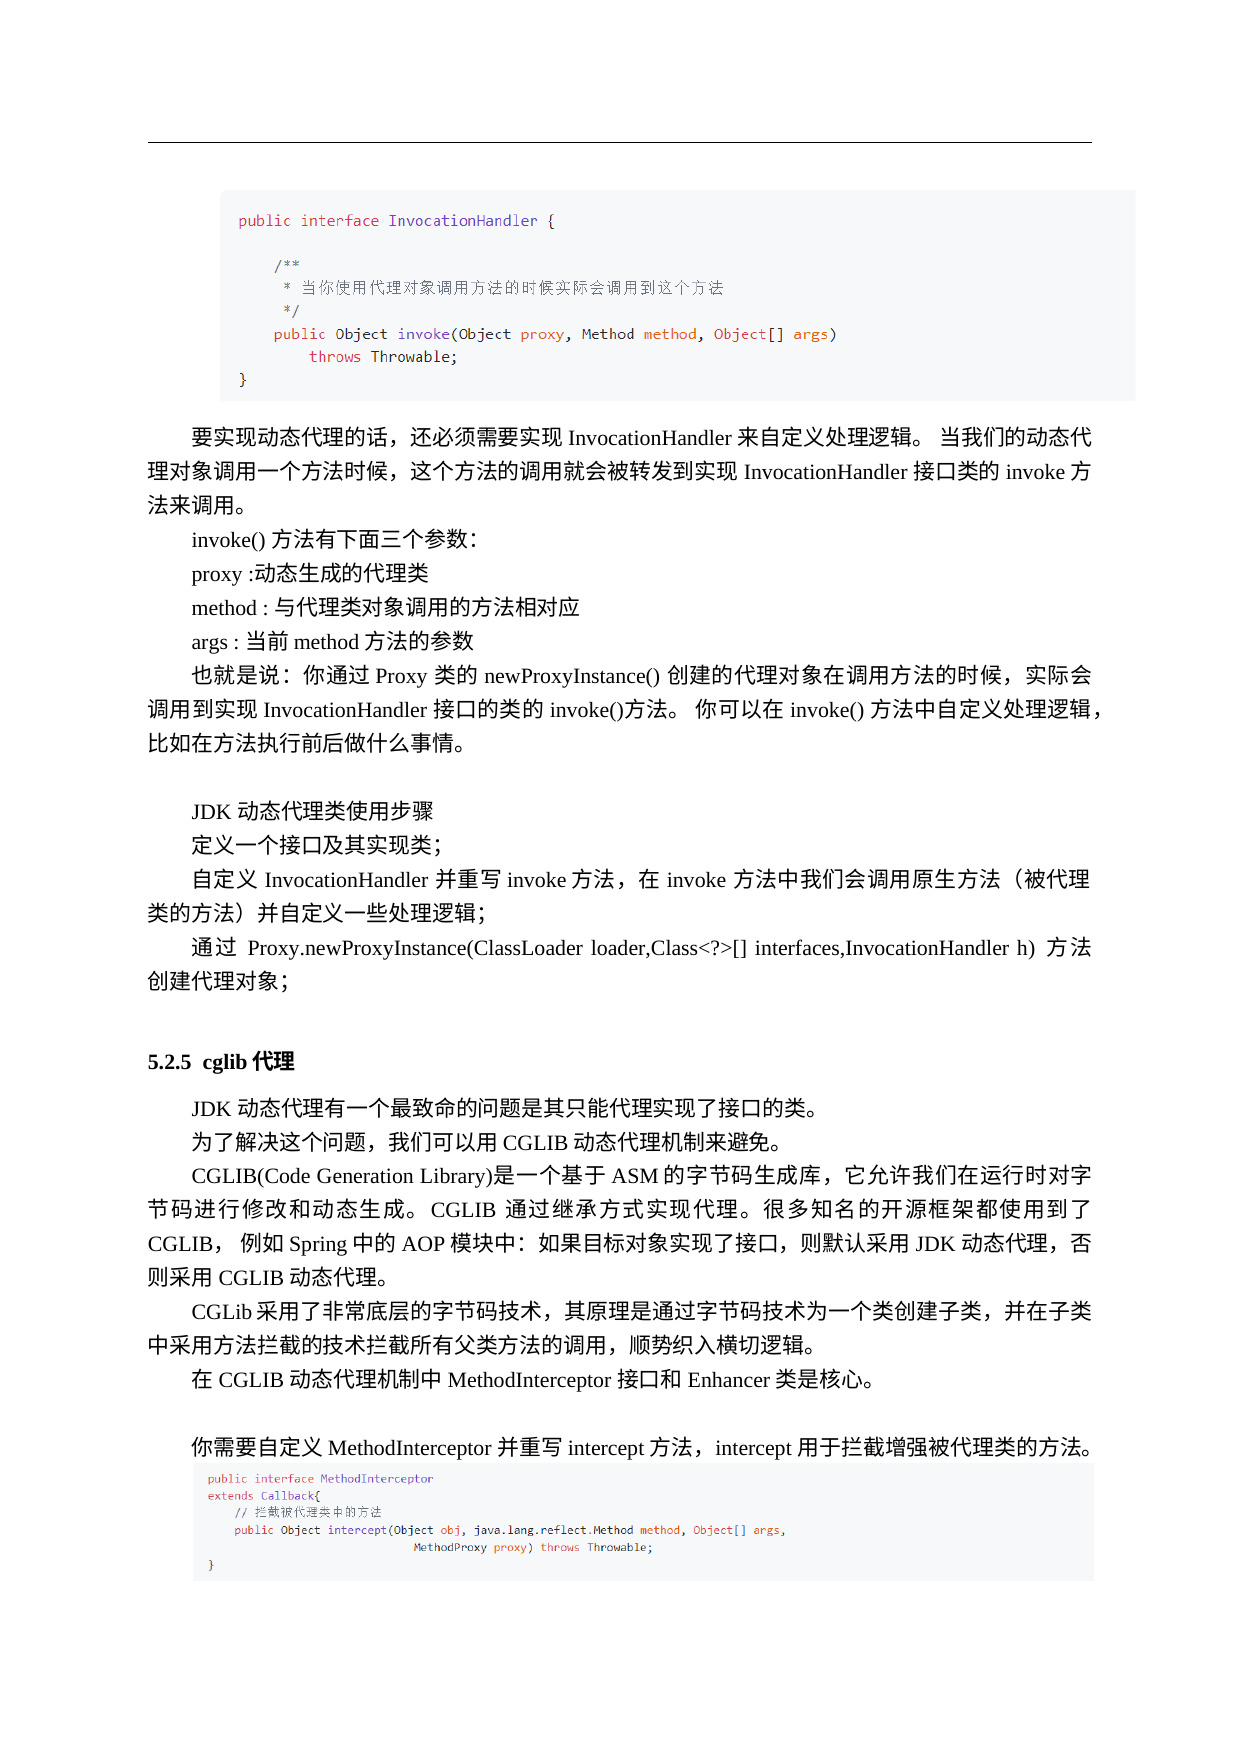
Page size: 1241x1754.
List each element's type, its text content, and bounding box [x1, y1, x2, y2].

picture [191, 181, 1136, 401]
text 在 CGLIB 动态代理机制中 MethodInterceptor 接口和 Enhancer 类是核心。 [148, 1361, 1092, 1395]
picture [191, 1463, 1136, 1581]
text CGLib采用了非常底层的字节码技术，其原理是通过字节码技术为一个类创建子类，并在子类中采用方法拦截的技术拦截所有父类方法的调用，顺势织入横切逻辑。 [148, 1293, 1092, 1361]
text args : 当前 method 方法的参数 [148, 623, 1092, 657]
text 自定义 InvocationHandler 并重写invoke方法，在 invoke 方法中我们会调用原生方法（被代理类的方法）并自定义一些处理逻辑； [148, 861, 1092, 929]
text method : 与代理类对象调用的方法相对应 [148, 589, 1092, 623]
text proxy :动态生成的代理类 [148, 555, 1092, 589]
text JDK 动态代理类使用步骤 [148, 793, 1092, 827]
text 你需要自定义 MethodInterceptor 并重写 intercept 方法，intercept 用于拦截增强被代理类的方法。 [148, 1429, 1092, 1463]
text 为了解决这个问题，我们可以用 CGLIB 动态代理机制来避免。 [148, 1123, 1092, 1157]
text CGLIB(Code Generation Library)是一个基于ASM的字节码生成库，它允许我们在运行时对字节码进行修改和动态生成。CGLIB 通过继承方式实现代理。很多知名的开源框架都使用到了CGLIB， 例如 Spring 中的 AOP 模块中：如果目标对象实现了接口，则默认采用 JDK 动态代理，否则采用 CGLIB 动态代理。 [148, 1157, 1092, 1293]
text 也就是说：你通过Proxy 类的 newProxyInstance() 创建的代理对象在调用方法的时候，实际会调用到实现InvocationHandler 接口的类的 invoke()方法。 你可以在 invoke() 方法中自定义处理逻辑，比如在方法执行前后做什么事情。 [148, 657, 1092, 759]
text 通过 Proxy.newProxyInstance(ClassLoader loader,Class<?>[] interfaces,InvocationHandler h) 方法创建代理对象； [148, 929, 1092, 997]
text 定义一个接口及其实现类； [148, 827, 1092, 861]
text 要实现动态代理的话，还必须需要实现InvocationHandler 来自定义处理逻辑。 当我们的动态代理对象调用一个方法时候，这个方法的调用就会被转发到实现InvocationHandler 接口类的 invoke 方法来调用。 [148, 419, 1092, 521]
text JDK 动态代理有一个最致命的问题是其只能代理实现了接口的类。 [148, 1089, 1092, 1123]
subtitle cglib代理 [148, 1043, 1092, 1077]
text invoke() 方法有下面三个参数： [148, 521, 1092, 555]
